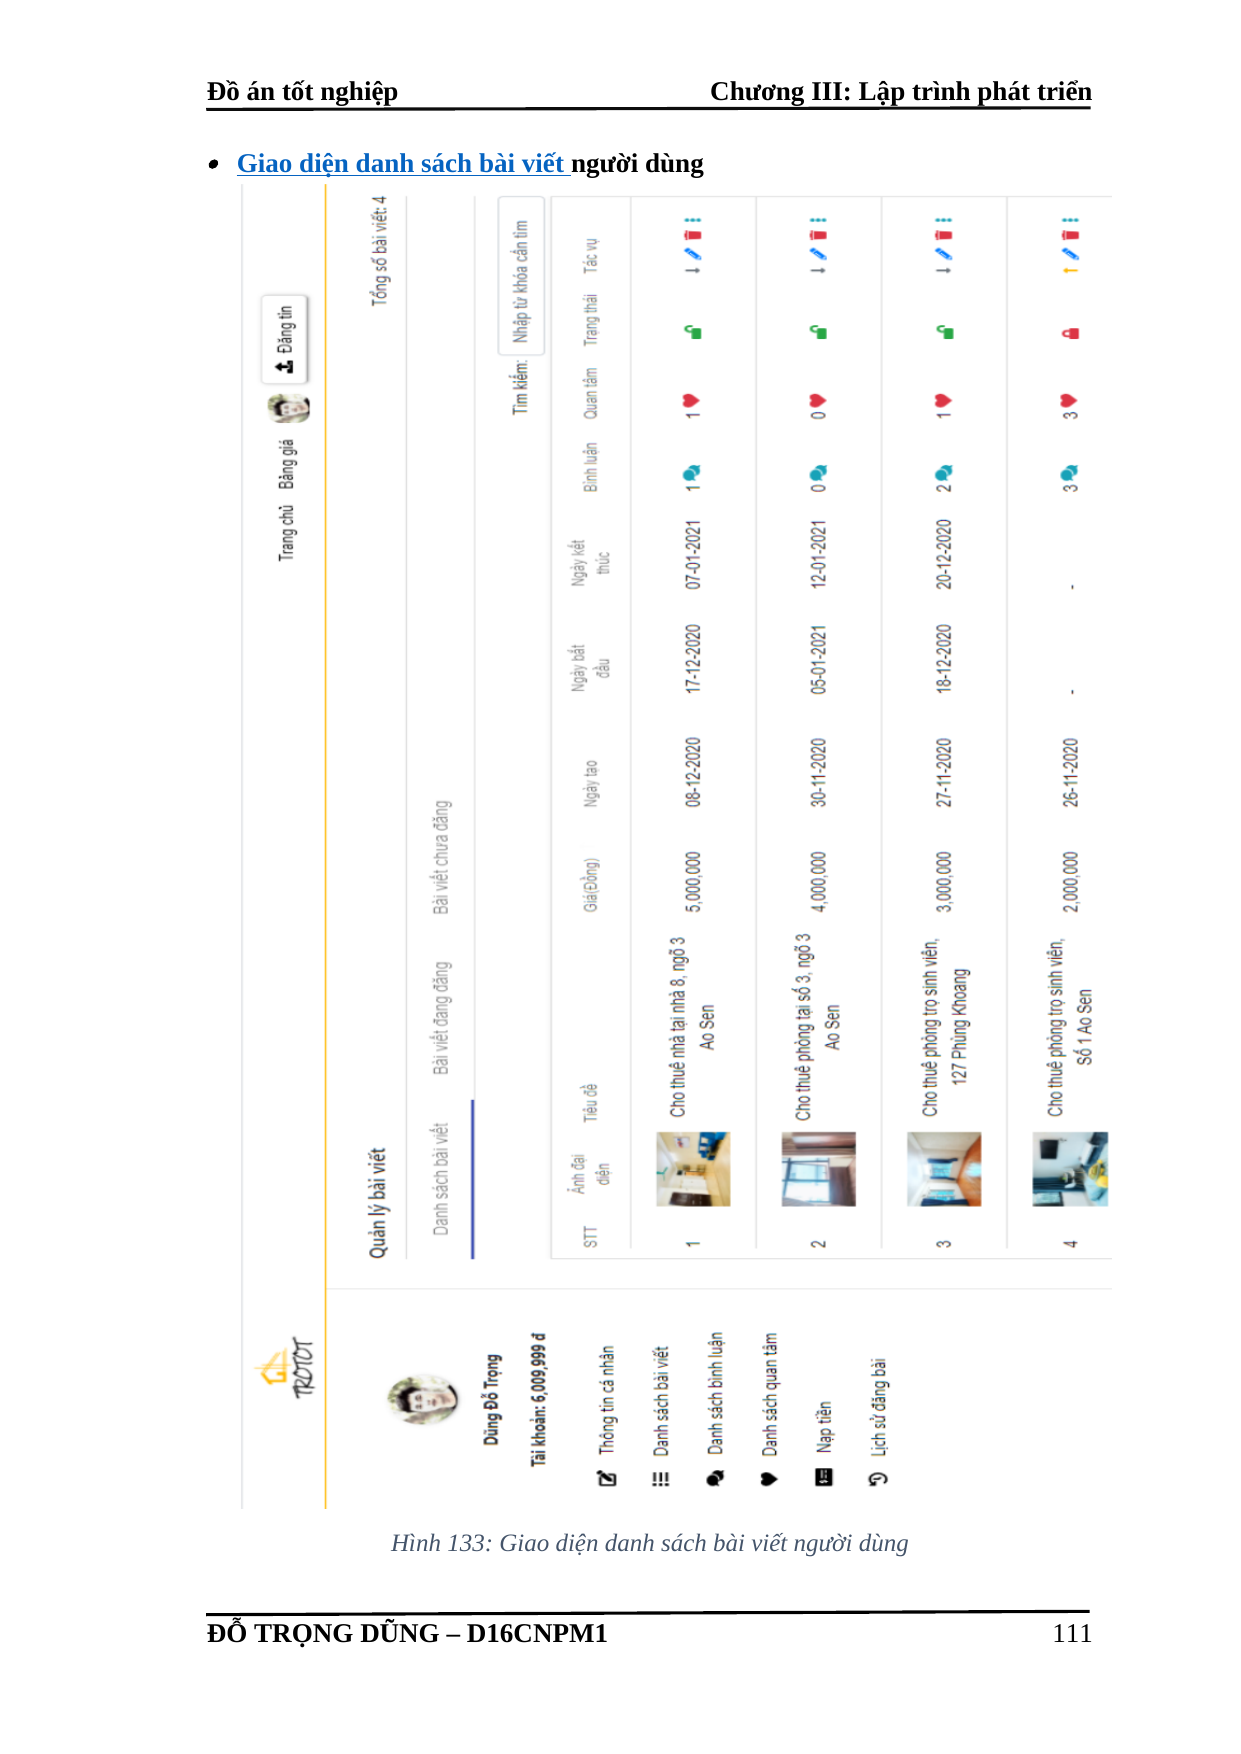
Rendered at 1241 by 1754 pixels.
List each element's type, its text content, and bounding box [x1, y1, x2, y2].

picture [239, 185, 1111, 1508]
text Hình 133: Giao diện danh sách bài viết người dùng [207, 1528, 1093, 1557]
list Giao diện danh sách bài viết người dùng [207, 148, 1093, 179]
